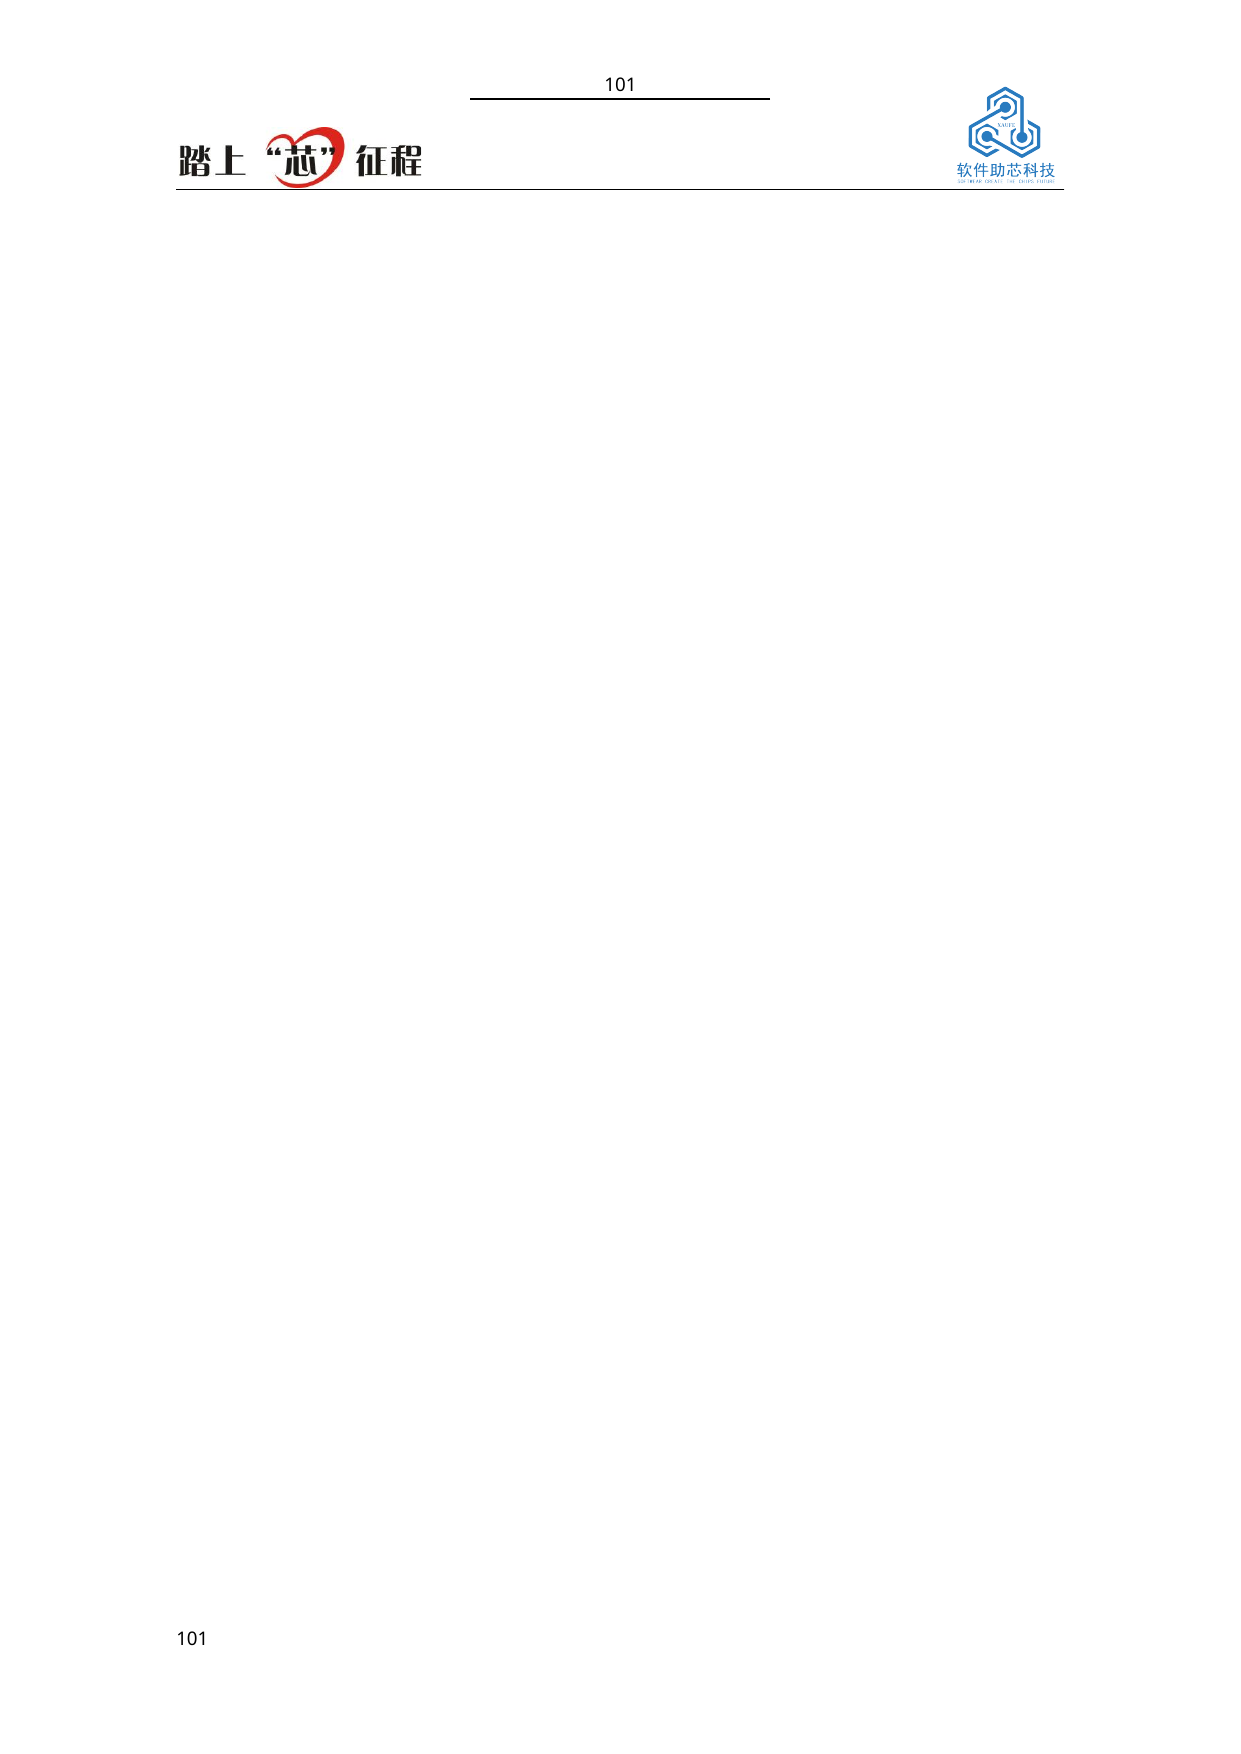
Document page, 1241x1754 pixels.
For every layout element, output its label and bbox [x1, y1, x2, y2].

picture [945, 83, 1065, 187]
picture [178, 127, 422, 188]
